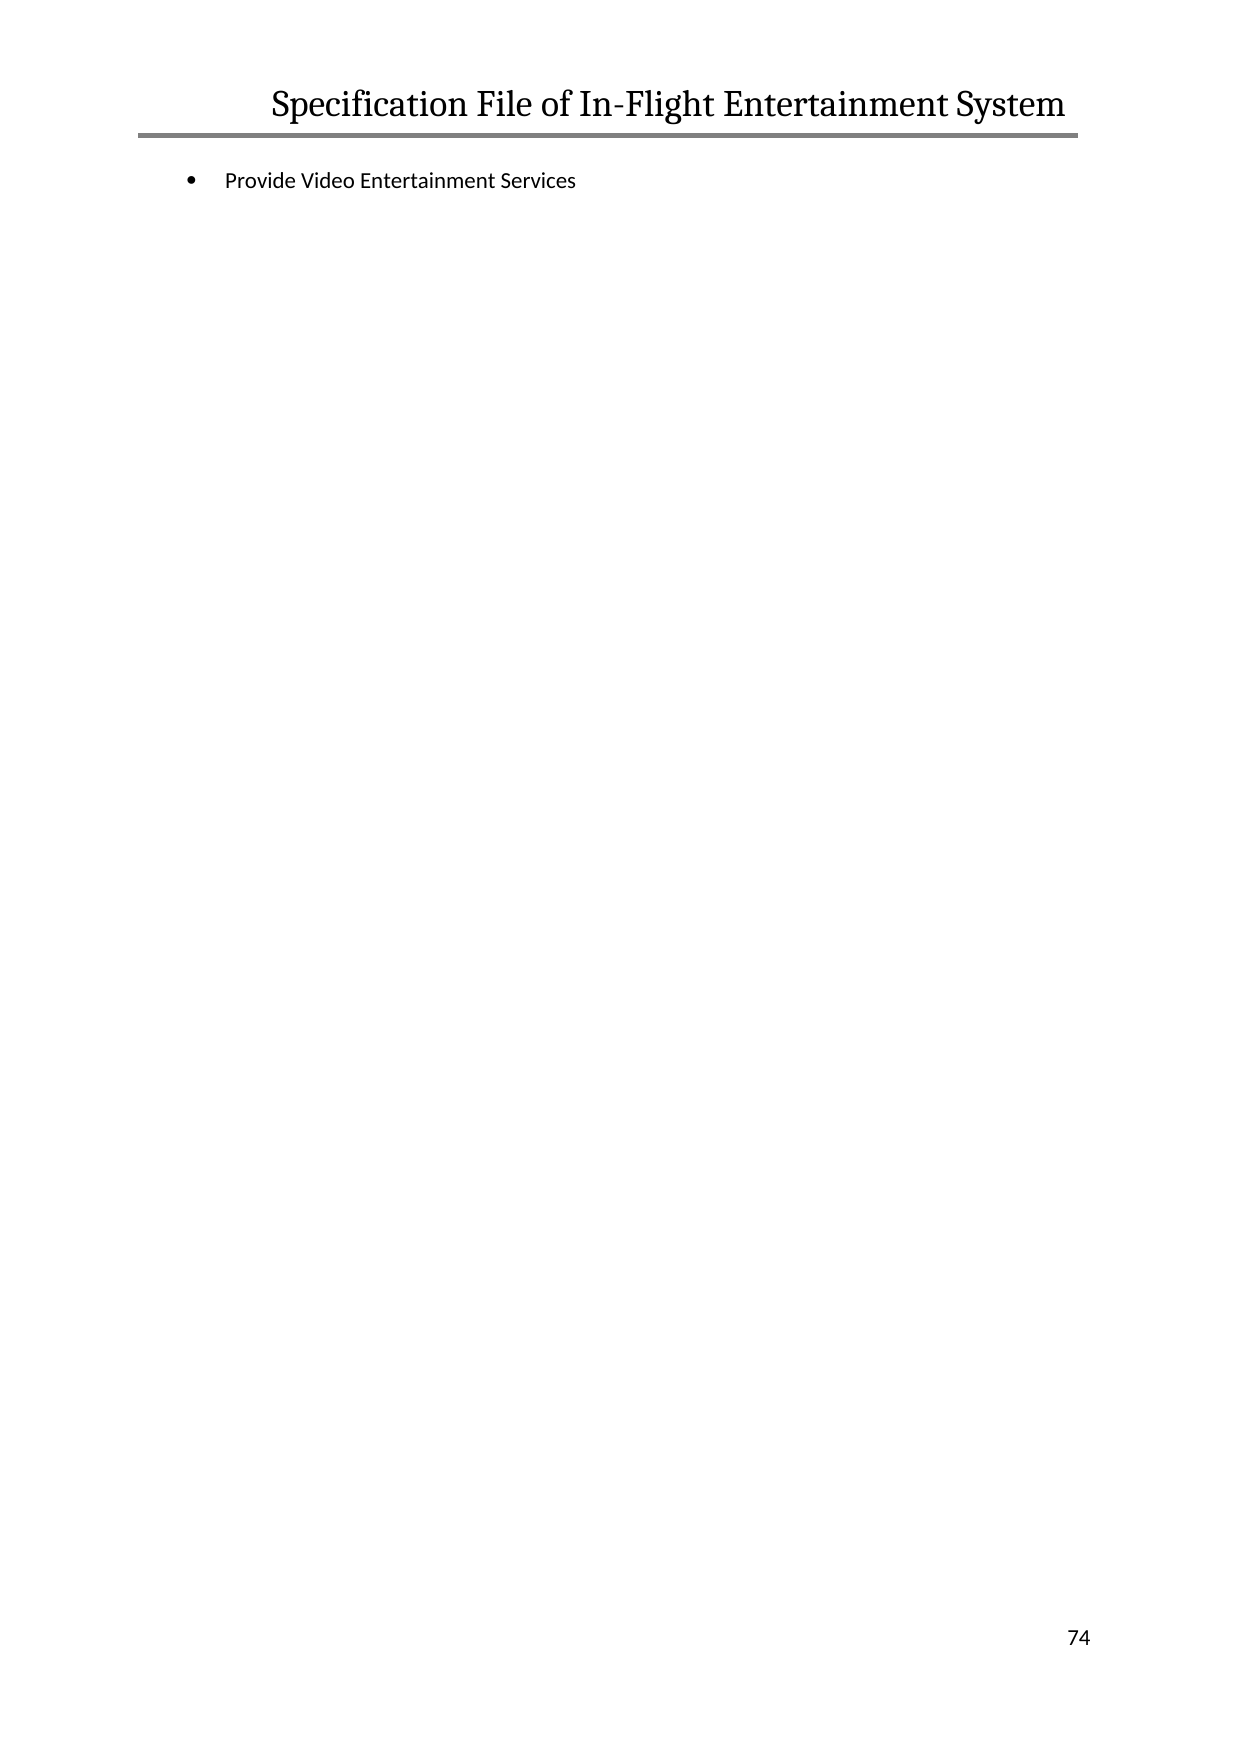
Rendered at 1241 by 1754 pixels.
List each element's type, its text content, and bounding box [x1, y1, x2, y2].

list Provide Video Entertainment Services [187, 166, 1090, 194]
